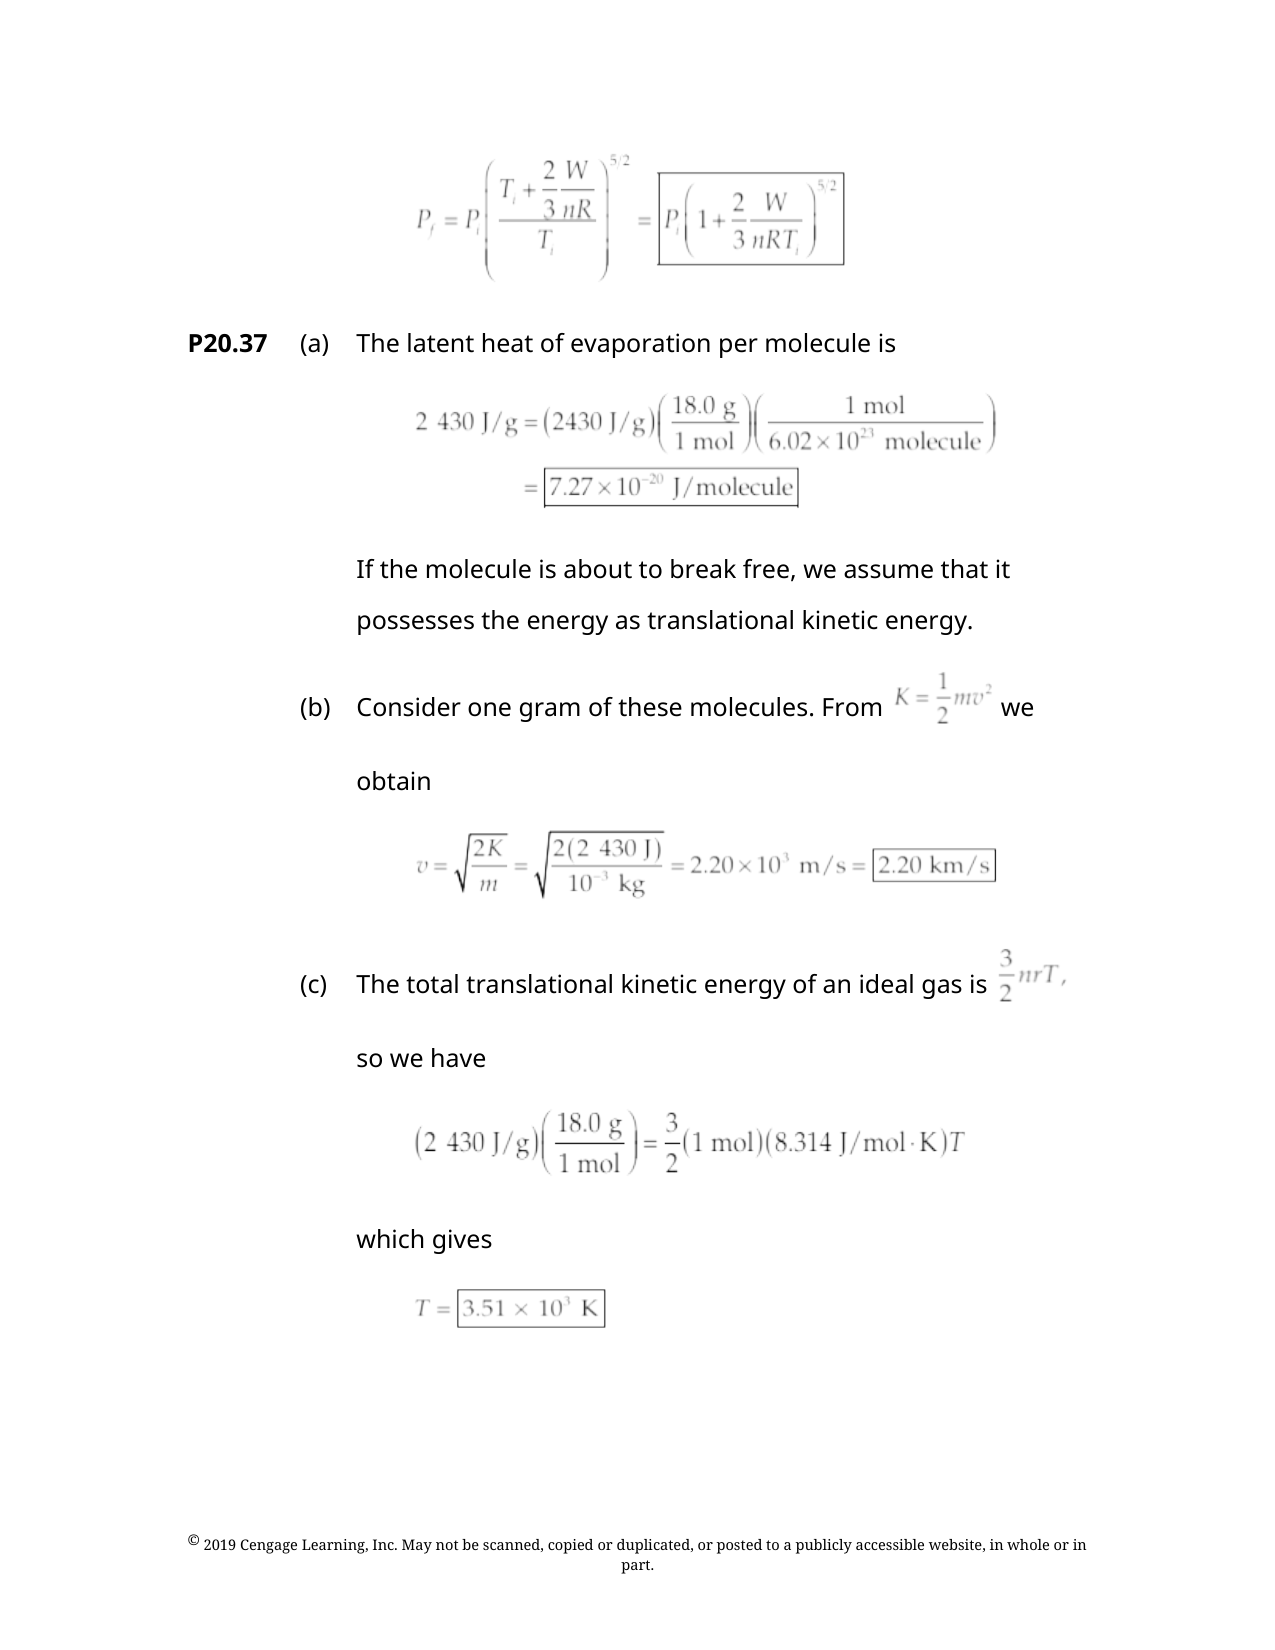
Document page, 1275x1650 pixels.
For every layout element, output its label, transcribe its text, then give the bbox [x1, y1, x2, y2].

text (c) The total translational kinetic energy of an ideal gas is so we have [187, 944, 1087, 1075]
text which gives [187, 1222, 1087, 1256]
text If the molecule is about to break free, we assume that it possesses the energy as translational kinetic energy. [187, 552, 1087, 637]
text (b) Consider one gram of these molecules. From we obtain [187, 666, 1087, 797]
text P20.37 (a) The latent heat of evaporation per molecule is [187, 325, 1087, 359]
